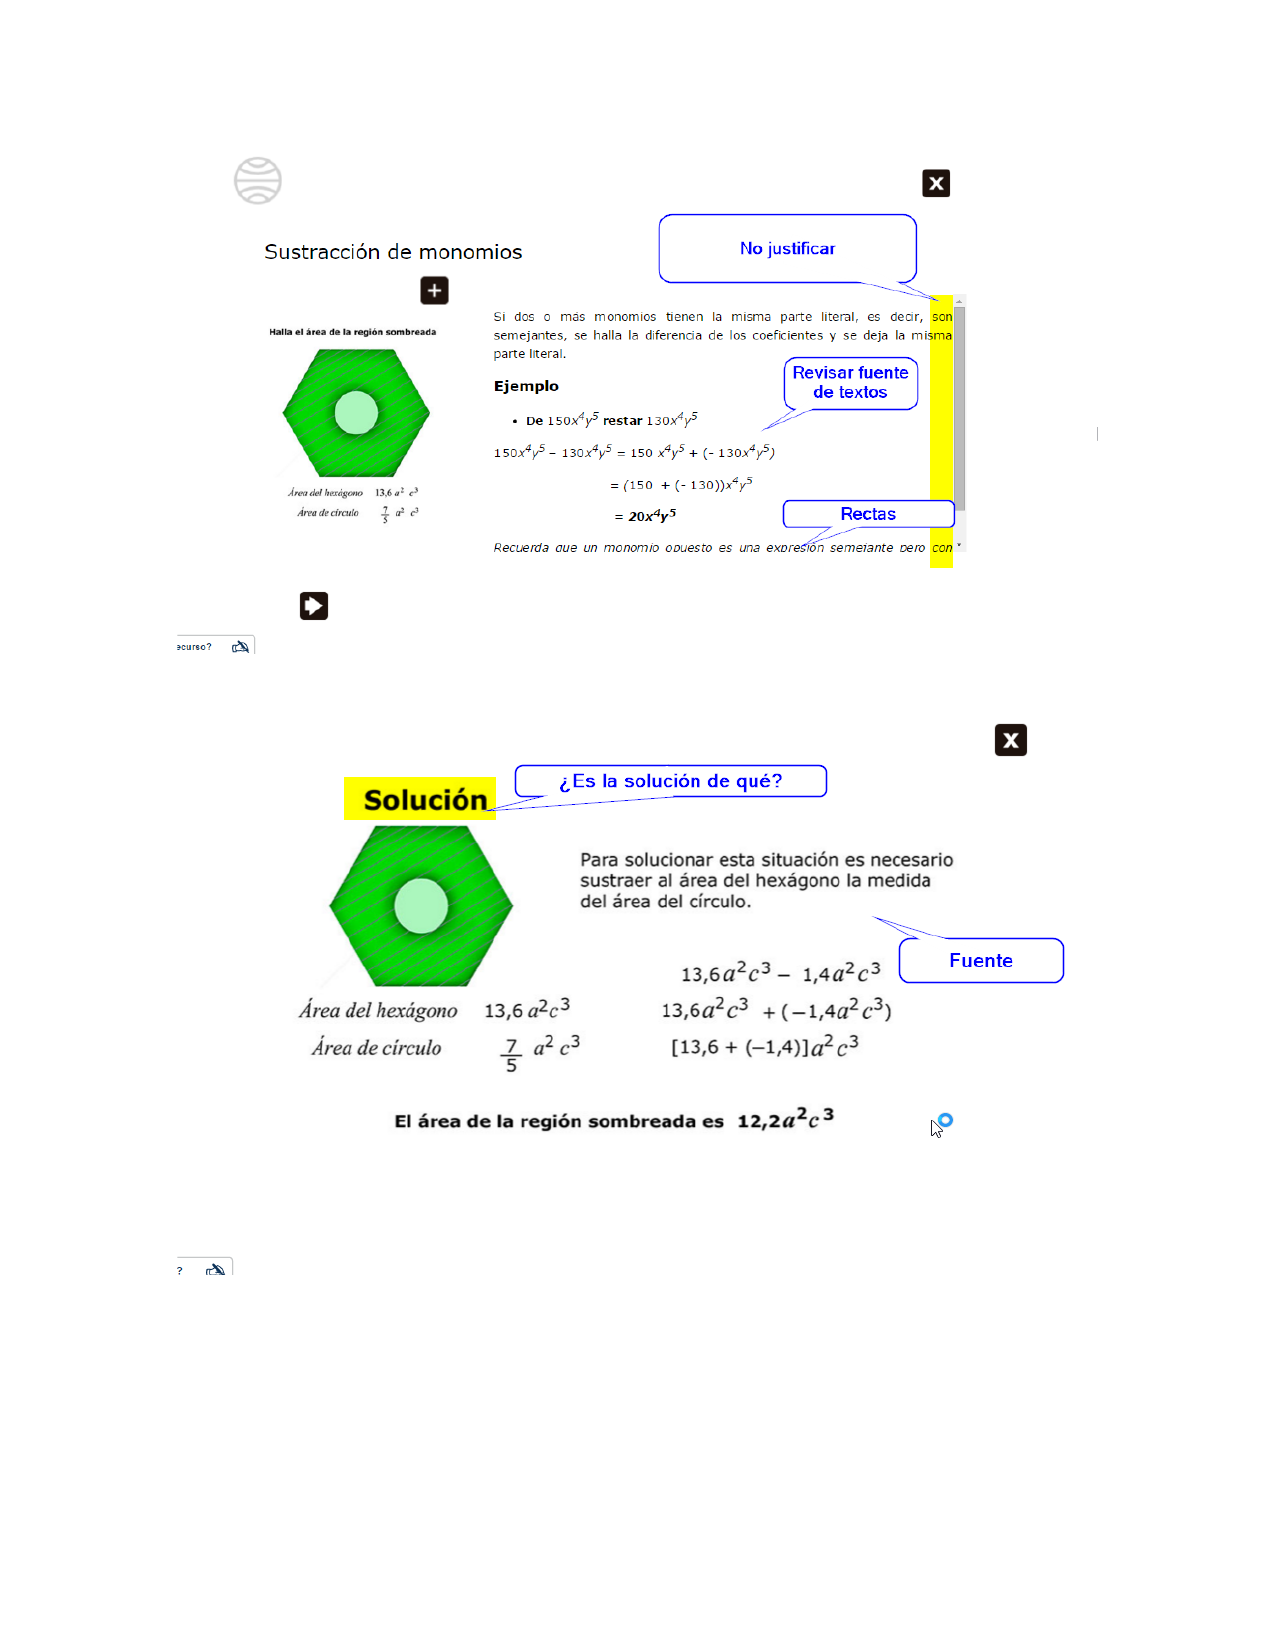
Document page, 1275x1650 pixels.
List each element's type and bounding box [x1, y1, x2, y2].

picture [177, 719, 1098, 1275]
picture [177, 147, 1098, 654]
